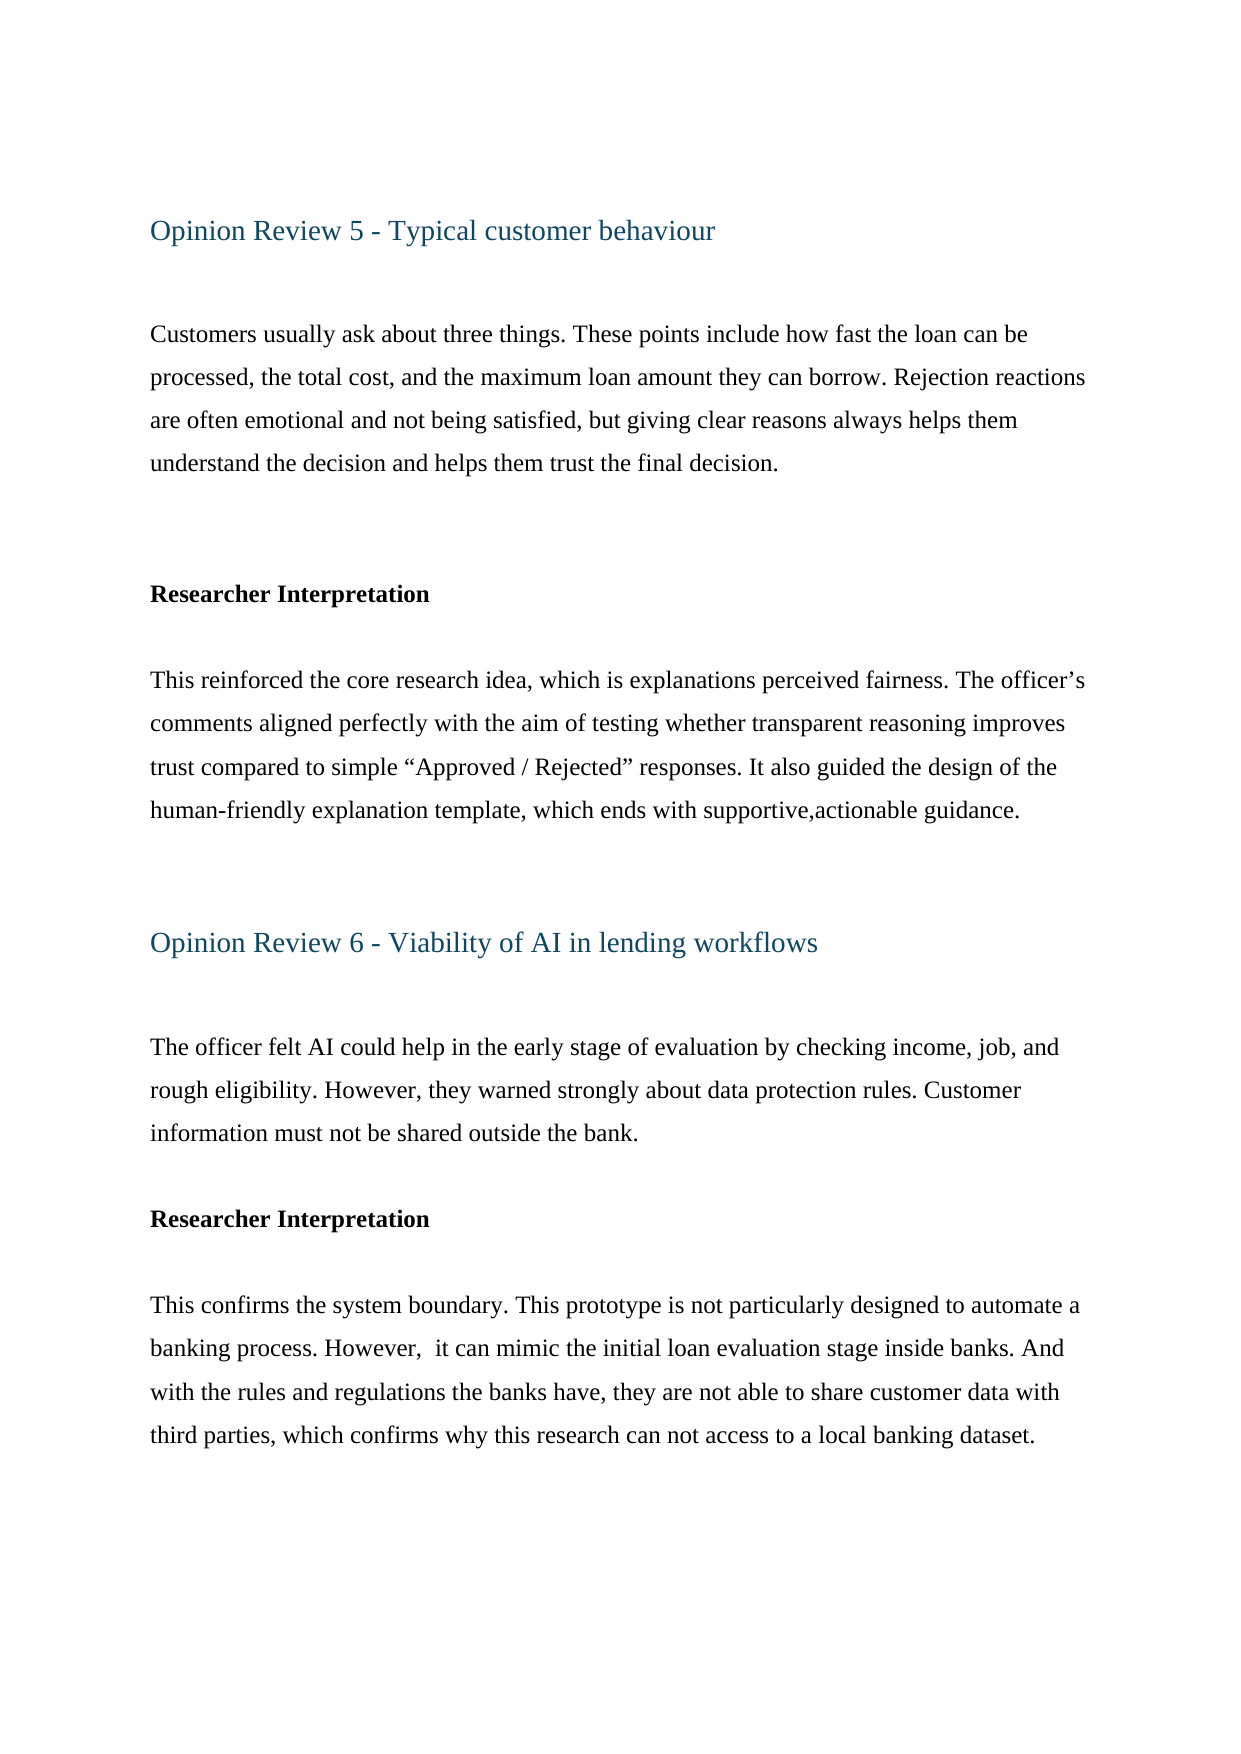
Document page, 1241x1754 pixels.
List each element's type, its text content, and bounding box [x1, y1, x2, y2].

subtitle Opinion Review 6 - Viability of AI in lending workflows [150, 926, 1090, 959]
text Researcher Interpretation [150, 1204, 1090, 1233]
text This reinforced the core research idea, which is explanations perceived fairness. The officer’s comments aligned perfectly with the aim of testing whether transparent reasoning improves trust compared to simple “Approved / Rejected” responses. It also guided the design of the human-friendly explanation template, which ends with supportive,actionable guidance. [150, 665, 1090, 823]
text Customers usually ask about three things. These points include how fast the loan can be processed, the total cost, and the maximum loan amount they can borrow. Rejection reactions are often emotional and not being satisfied, but giving clear reasons always helps them understand the decision and helps them trust the final decision. [150, 319, 1090, 477]
text The officer felt AI could help in the early stage of evaluation by checking income, job, and rough eligibility. However, they warned strongly about data protection rules. Customer information must not be shared outside the bank. [150, 1032, 1090, 1147]
text This confirms the system boundary. This prototype is not particularly designed to automate a banking process. However, it can mimic the initial loan evaluation stage inside banks. And with the rules and regulations the banks have, they are not able to share customer data with third parties, which confirms why this research can not access to a local banking dataset. [150, 1290, 1090, 1448]
text Researcher Interpretation [150, 579, 1090, 608]
subtitle Opinion Review 5 - Typical customer behaviour [150, 213, 1090, 246]
